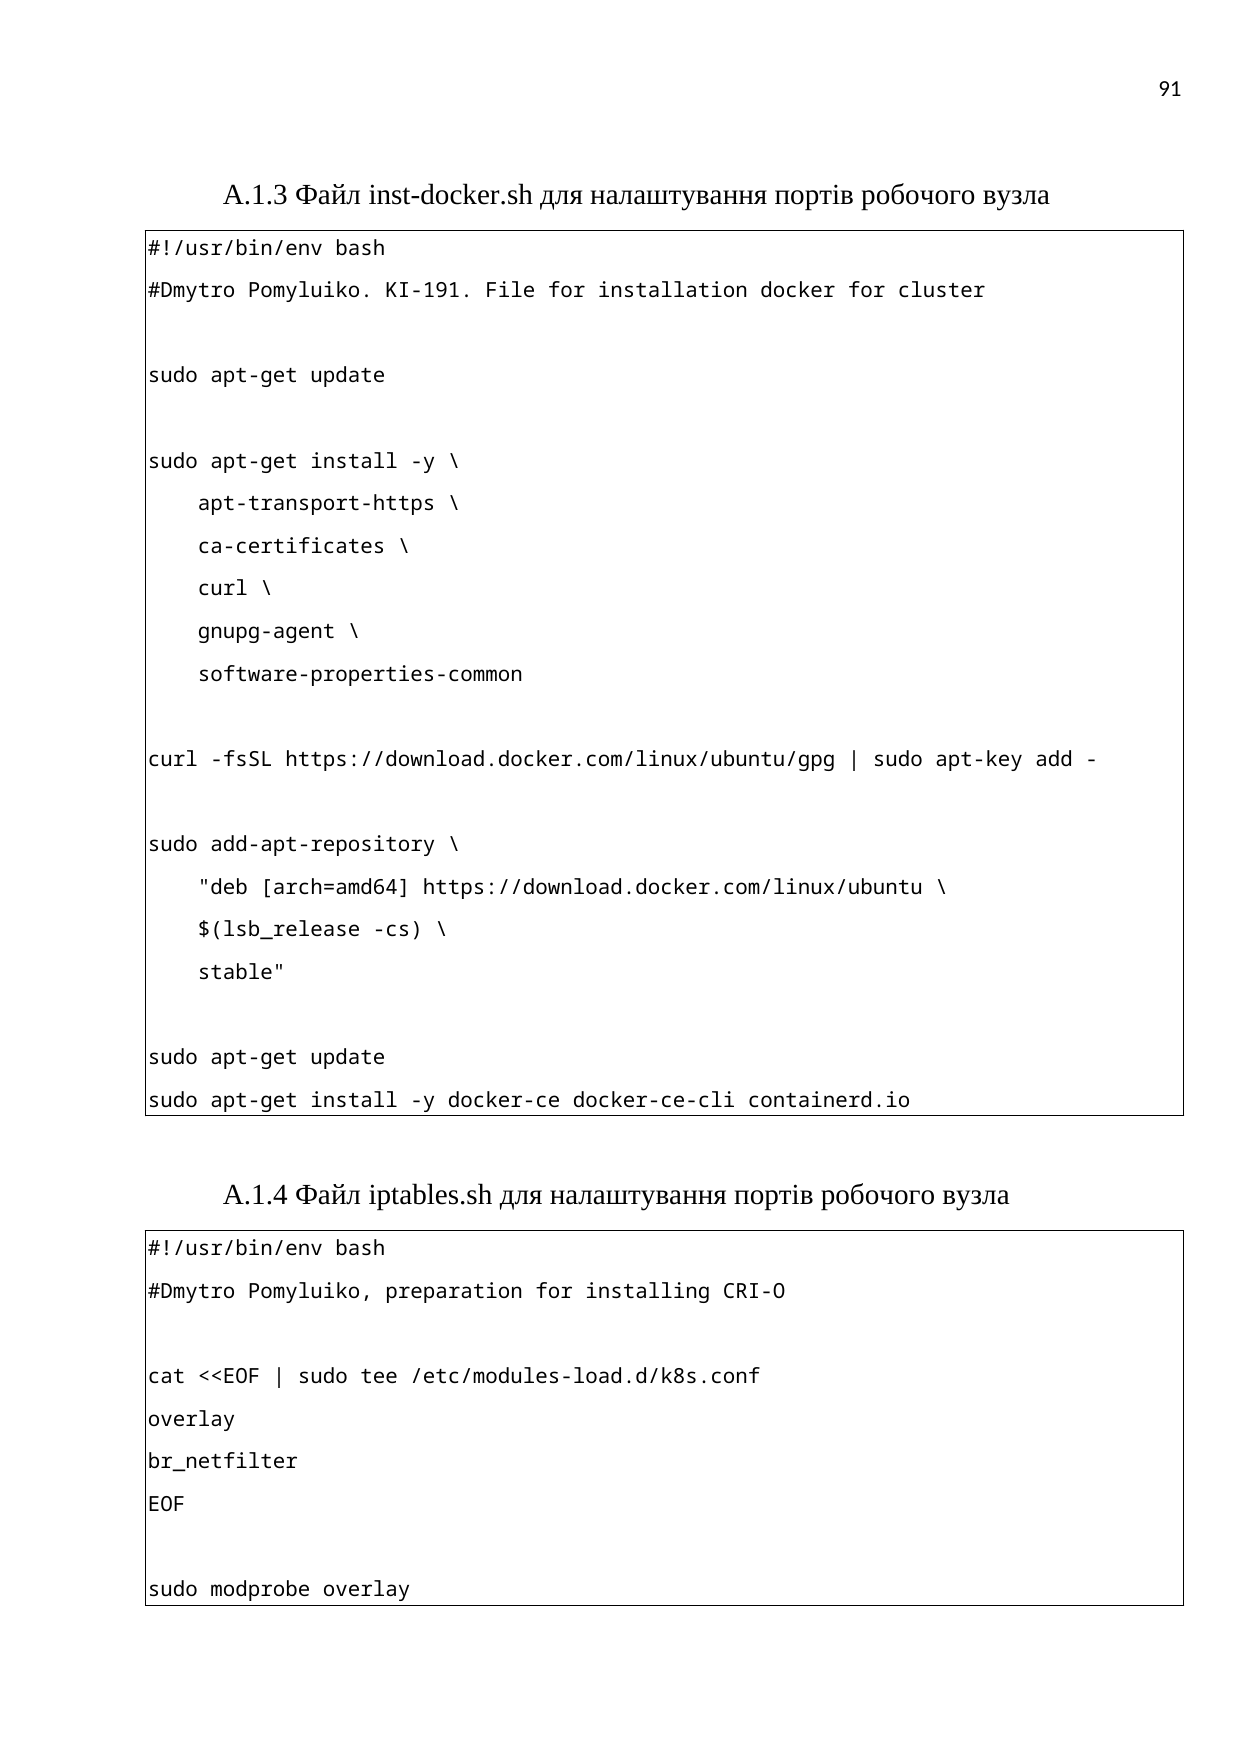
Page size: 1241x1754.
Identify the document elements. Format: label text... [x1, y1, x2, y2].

text #Dmytro Pomyluiko, preparation for installing CRI-O [146, 1273, 1183, 1304]
text A.1.3 Файл inst-docker.sh для налаштування портів робочого вузла [148, 177, 1181, 210]
text "deb [arch=amd64] https://download.docker.com/linux/ubuntu \ [146, 869, 1183, 900]
text ca-certificates \ [146, 528, 1183, 559]
text #!/usr/bin/env bash [146, 1231, 1183, 1262]
text software-properties-common [146, 656, 1183, 687]
text gnupg-agent \ [146, 613, 1183, 644]
text #!/usr/bin/env bash [146, 231, 1183, 261]
text EOF [146, 1486, 1183, 1517]
text sudo apt-get install -y docker-ce docker-ce-cli containerd.io [146, 1082, 1183, 1115]
text cat <<EOF | sudo tee /etc/modules-load.d/k8s.conf [146, 1358, 1183, 1389]
text apt-transport-https \ [146, 485, 1183, 517]
text overlay [146, 1401, 1183, 1432]
text stable" [146, 954, 1183, 985]
text curl -fsSL https://download.docker.com/linux/ubuntu/gpg | sudo apt-key add - [146, 741, 1183, 772]
text sudo apt-get update [146, 357, 1183, 389]
text sudo apt-get install -y \ [146, 443, 1183, 474]
text A.1.4 Файл iptables.sh для налаштування портів робочого вузла [148, 1177, 1181, 1211]
text sudo modprobe overlay [146, 1571, 1183, 1605]
text sudo add-apt-repository \ [146, 826, 1183, 858]
text br_netfilter [146, 1443, 1183, 1475]
text curl \ [146, 570, 1183, 602]
text #Dmytro Pomyluiko. KI-191. File for installation docker for cluster [146, 272, 1183, 304]
text sudo apt-get update [146, 1039, 1183, 1071]
text $(lsb_release -cs) \ [146, 911, 1183, 943]
